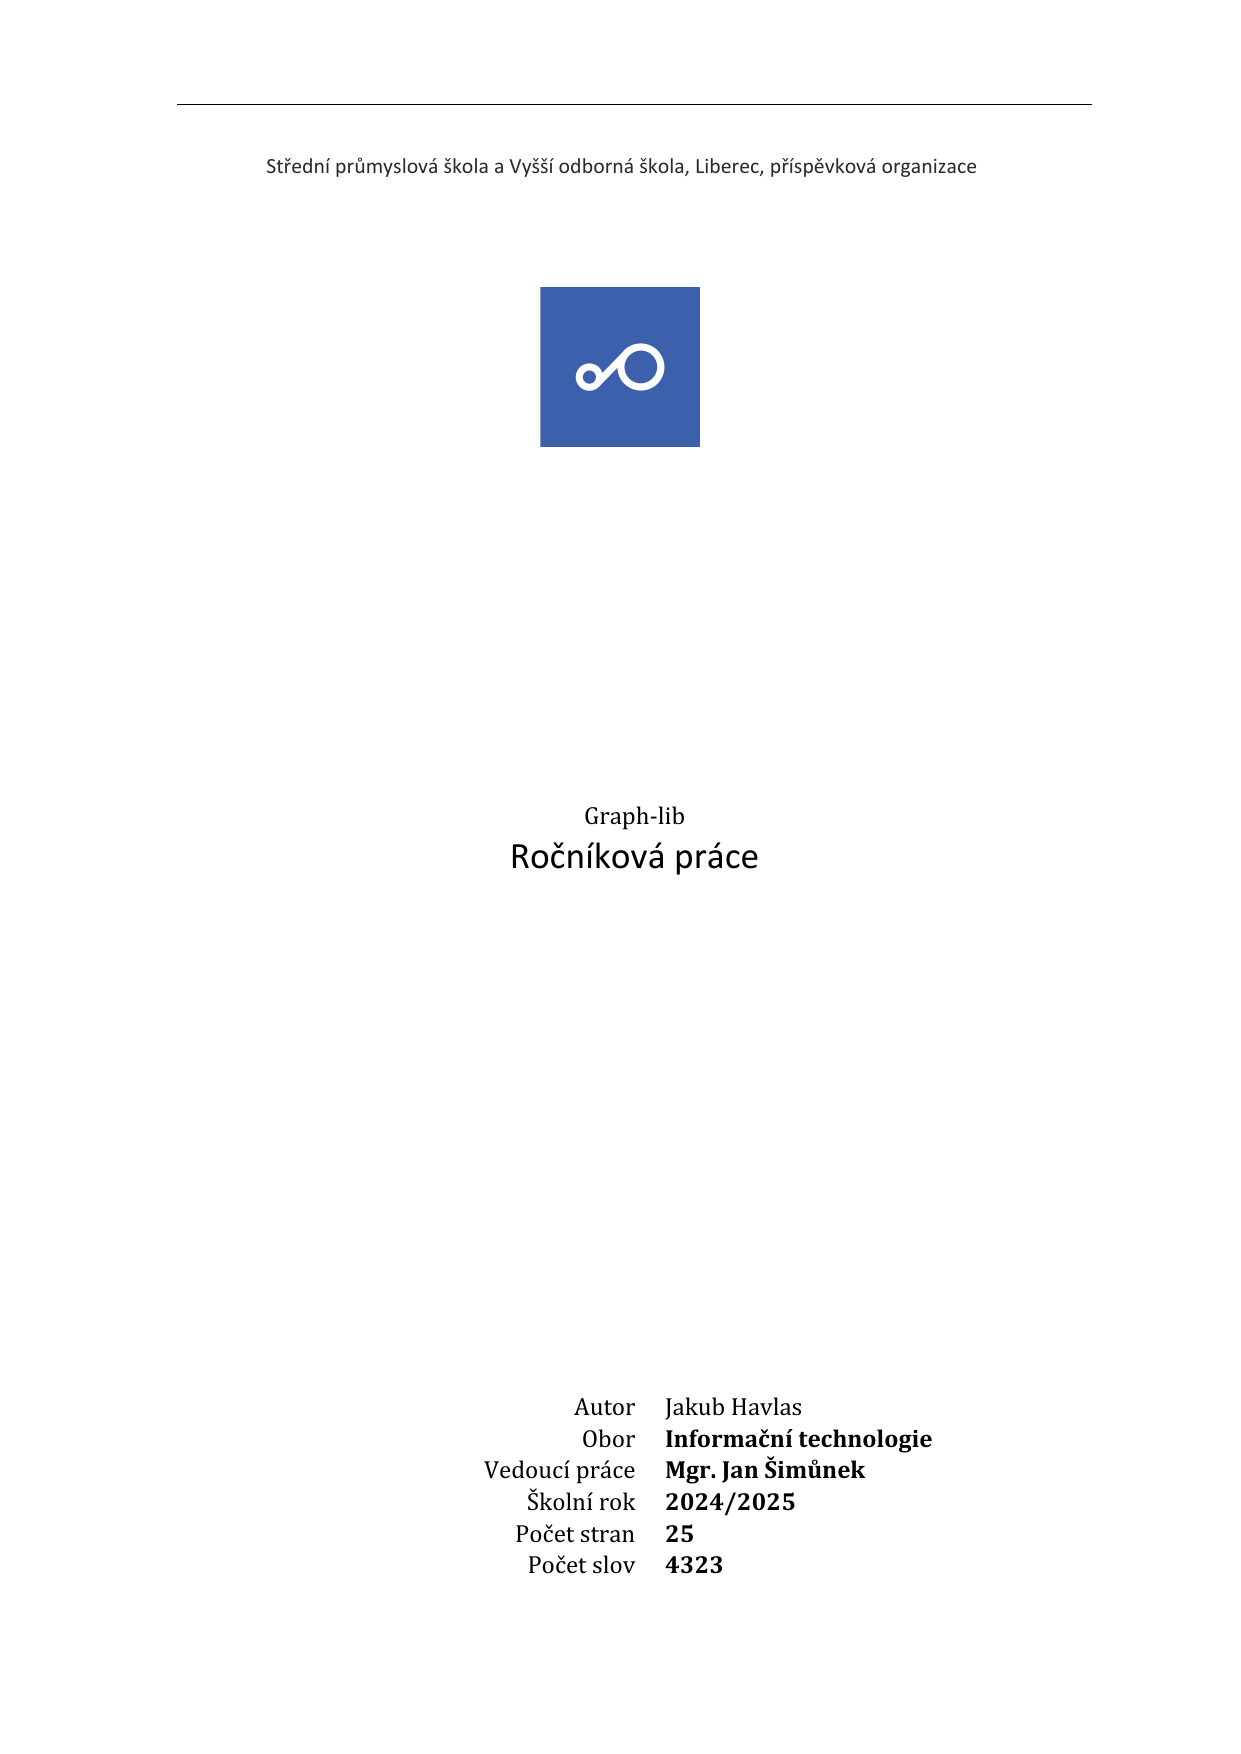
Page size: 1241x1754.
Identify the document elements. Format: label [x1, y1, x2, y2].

picture [540, 287, 700, 447]
